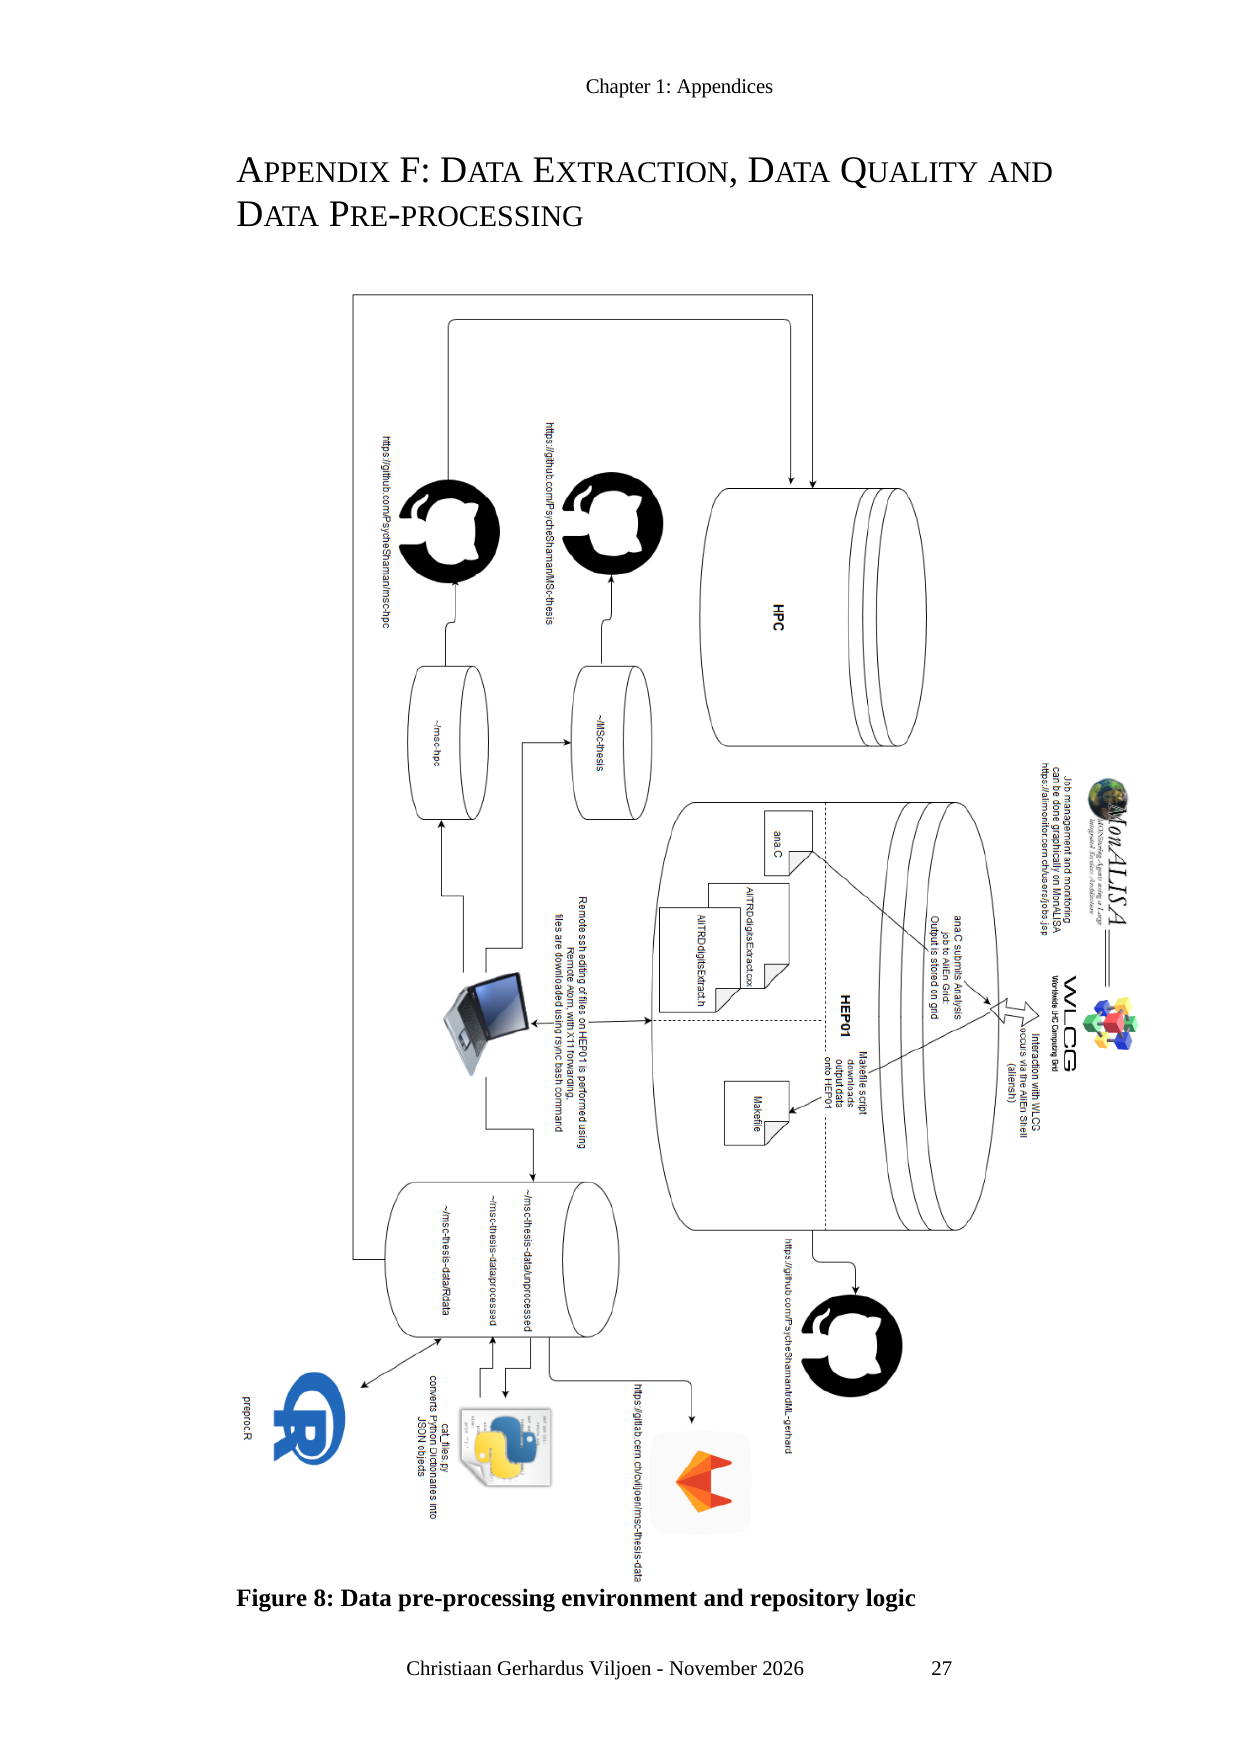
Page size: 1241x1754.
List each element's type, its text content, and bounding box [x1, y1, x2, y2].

subtitle Appendix F: Data Extraction, Data Quality and Data Pre-processing [236, 148, 1122, 234]
picture [242, 290, 1143, 1581]
